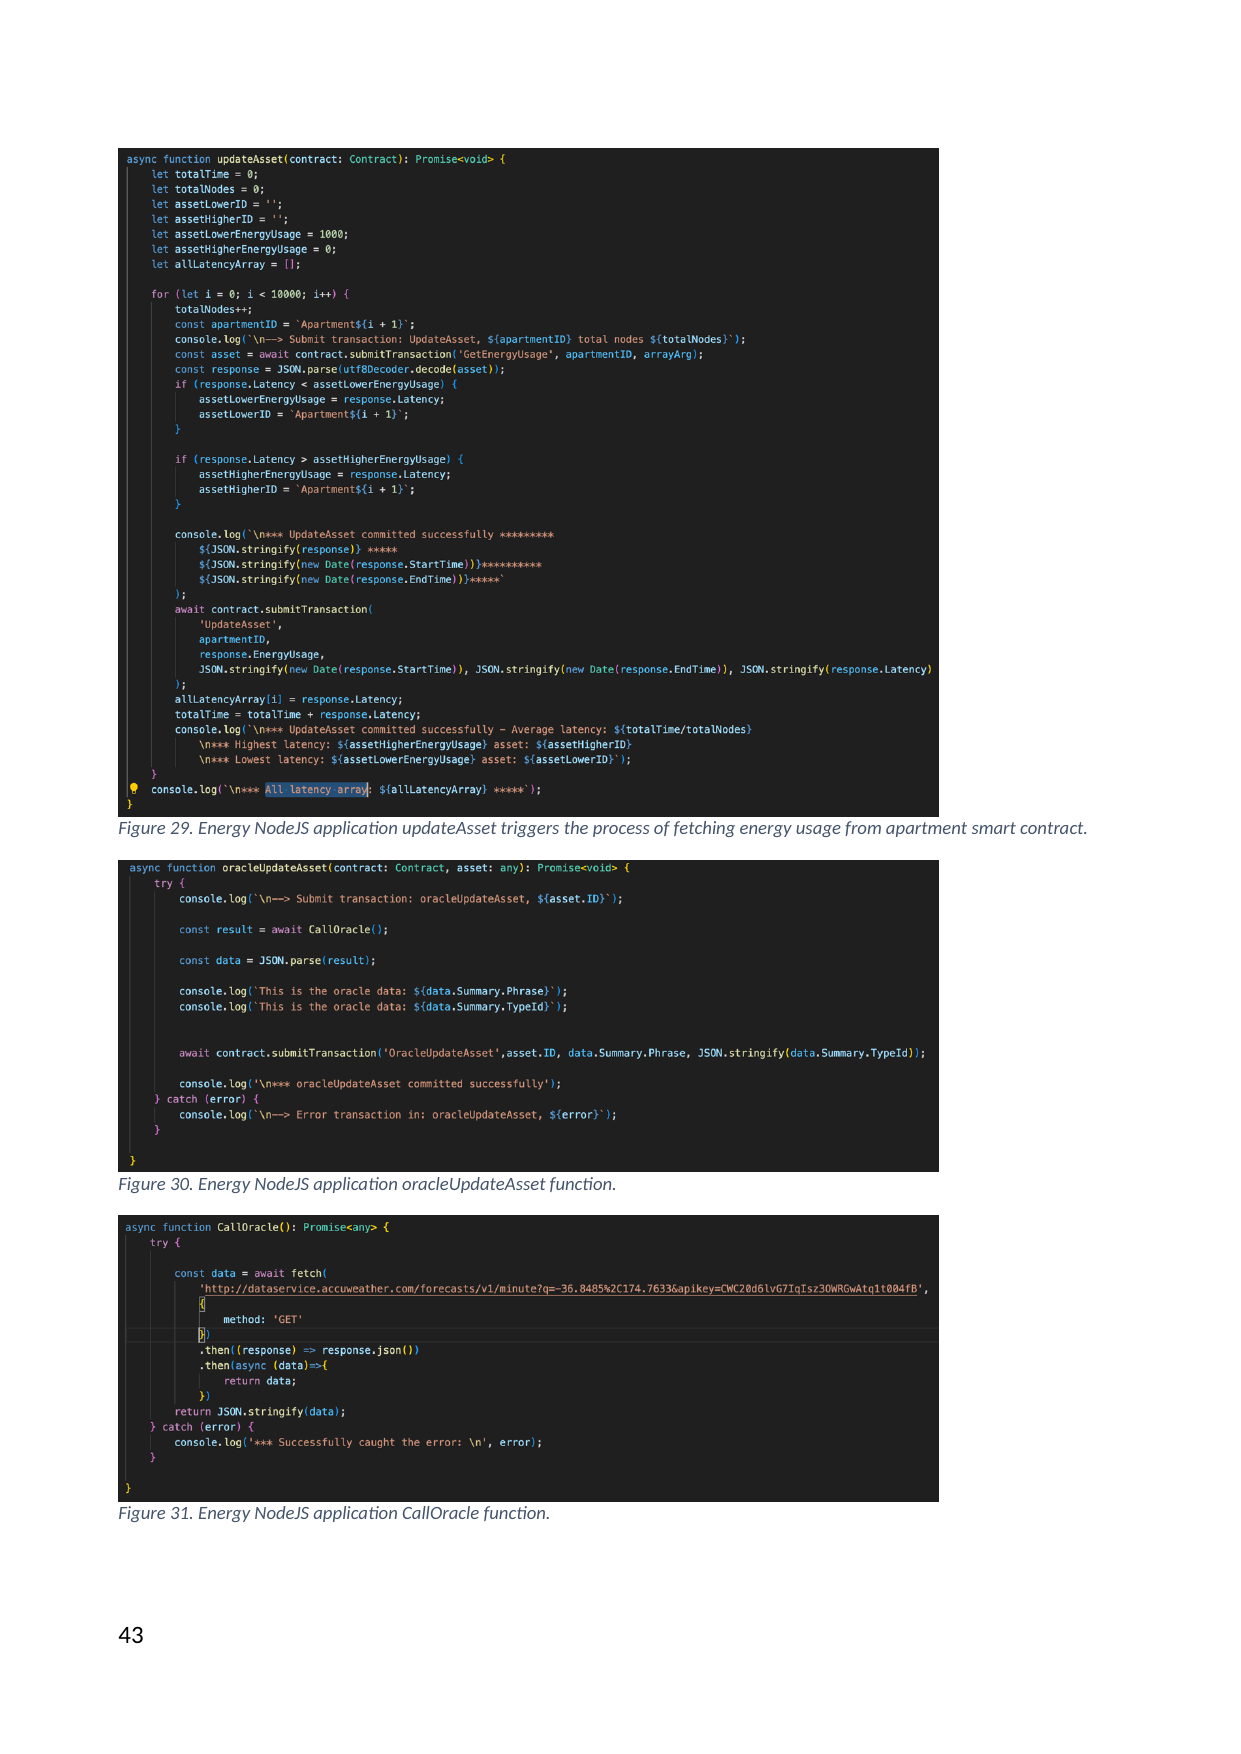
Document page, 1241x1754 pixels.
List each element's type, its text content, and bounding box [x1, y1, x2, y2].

picture [118, 148, 939, 817]
picture [118, 860, 939, 1172]
picture [118, 1215, 939, 1502]
